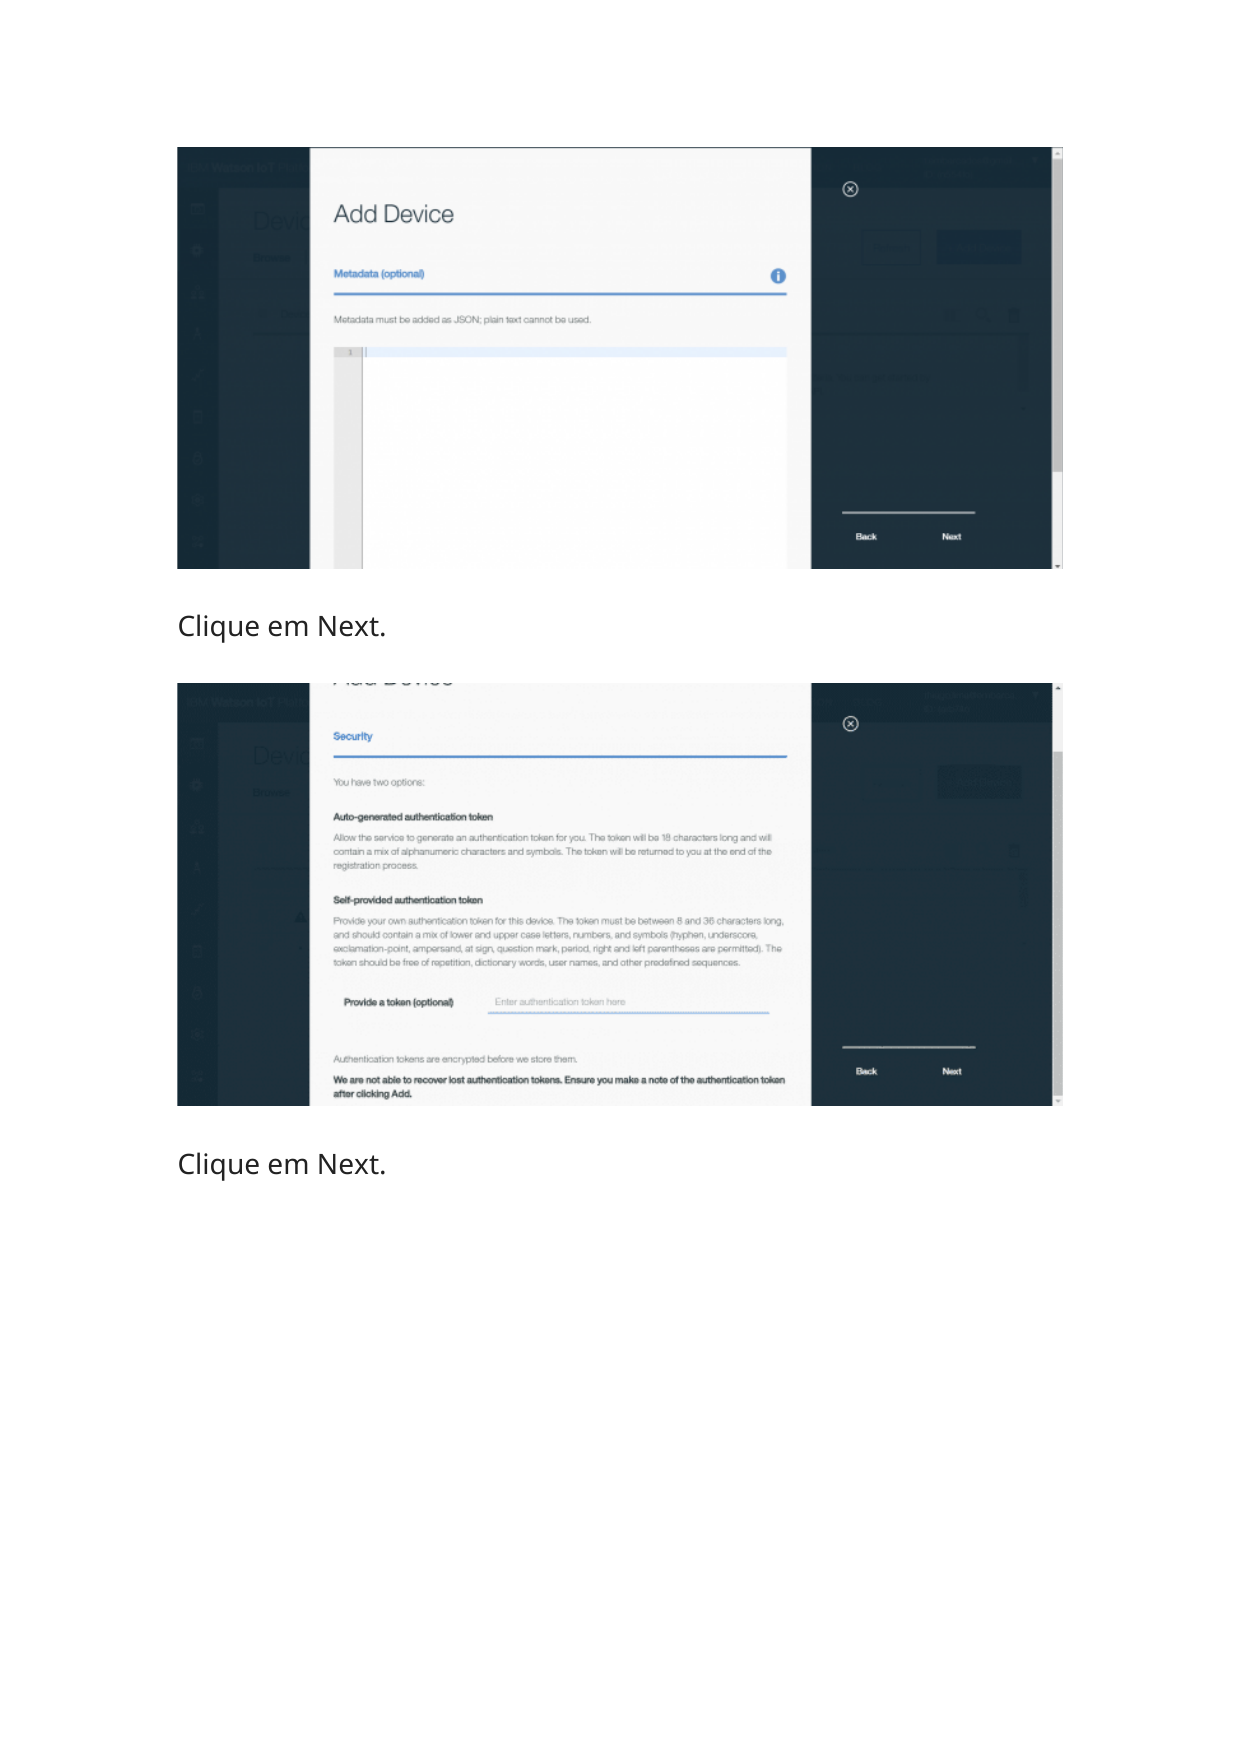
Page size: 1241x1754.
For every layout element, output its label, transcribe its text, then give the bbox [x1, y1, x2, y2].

text Clique em Next. [177, 607, 1063, 645]
picture [177, 147, 1063, 569]
text Clique em Next. [177, 1144, 1063, 1183]
picture [177, 683, 1063, 1106]
